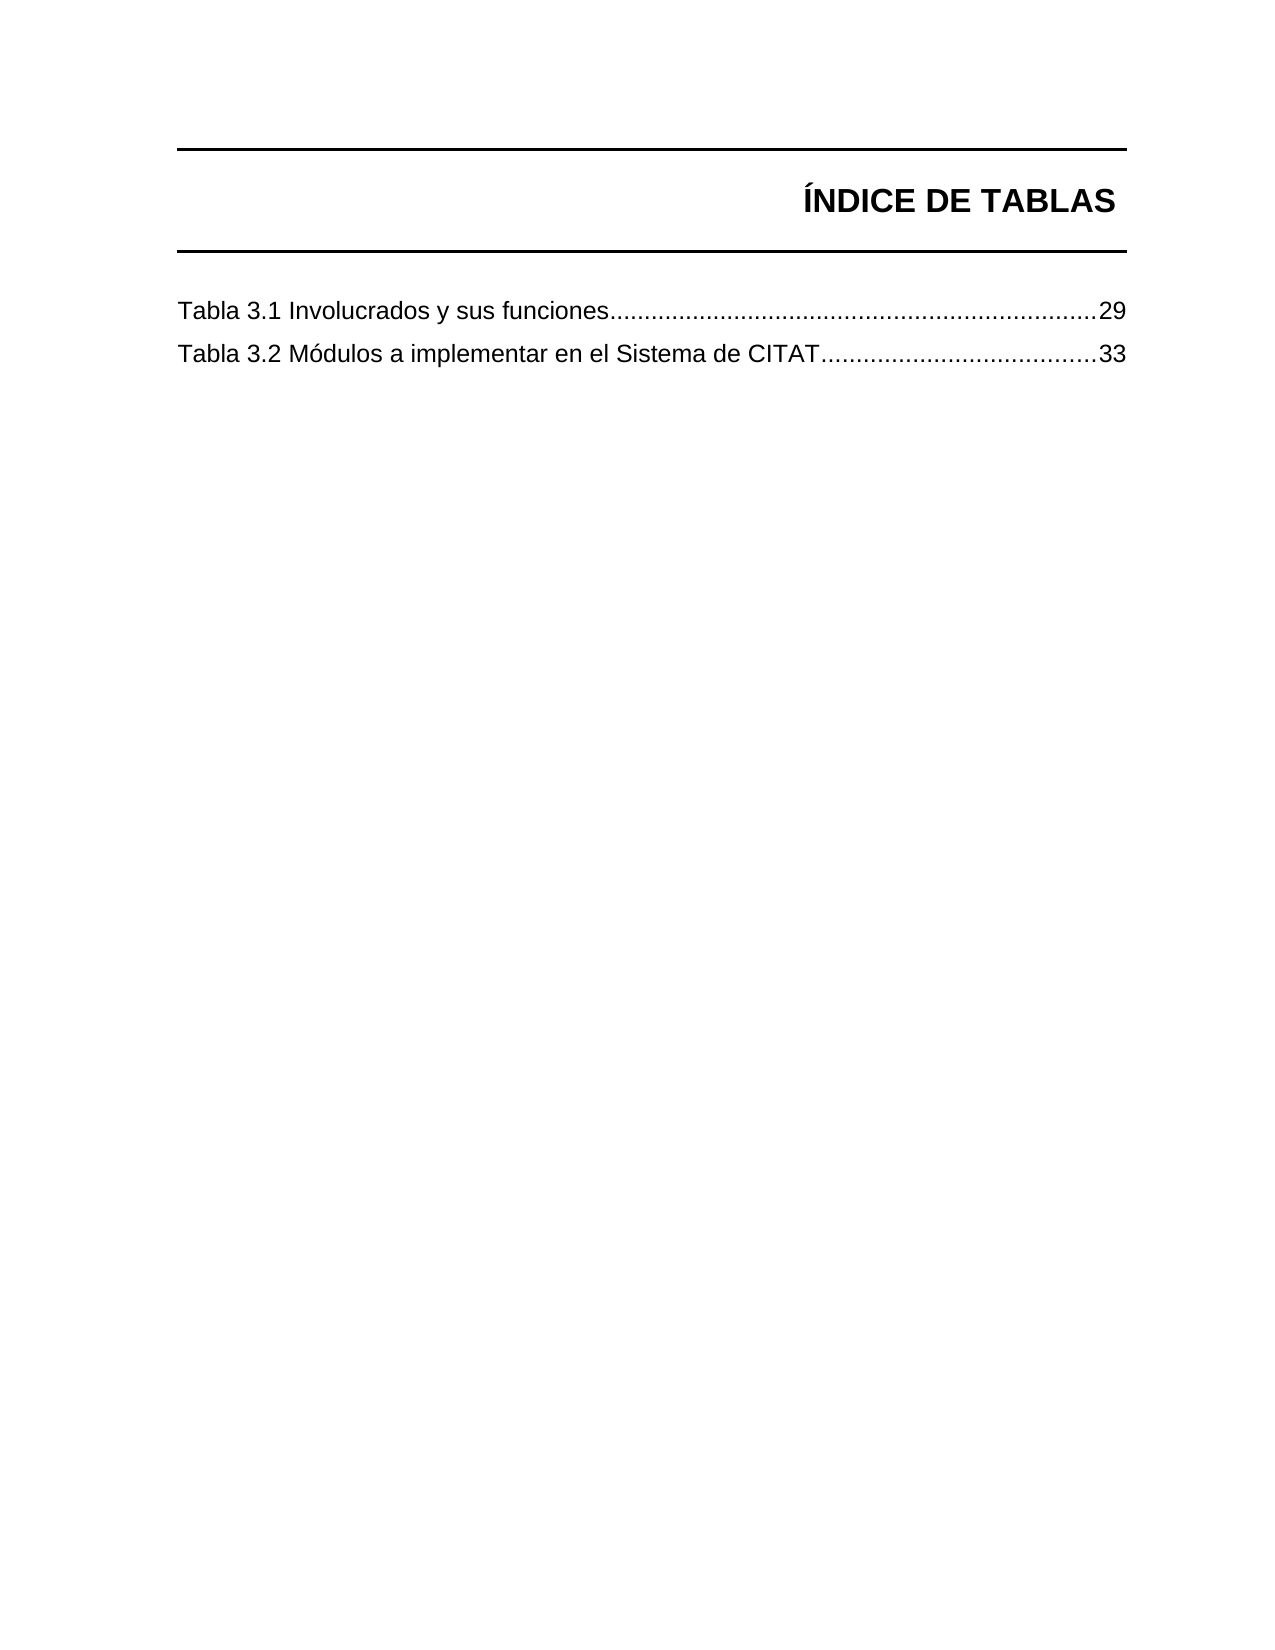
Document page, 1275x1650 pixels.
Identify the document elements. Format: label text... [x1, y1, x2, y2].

text Tabla 3.1 Involucrados y sus funciones 29 [177, 296, 1127, 325]
table_header ÍNDICE DE TABLAS [177, 151, 1127, 250]
text Tabla 3.2 Módulos a implementar en el Sistema de CITAT 33 [177, 339, 1127, 368]
